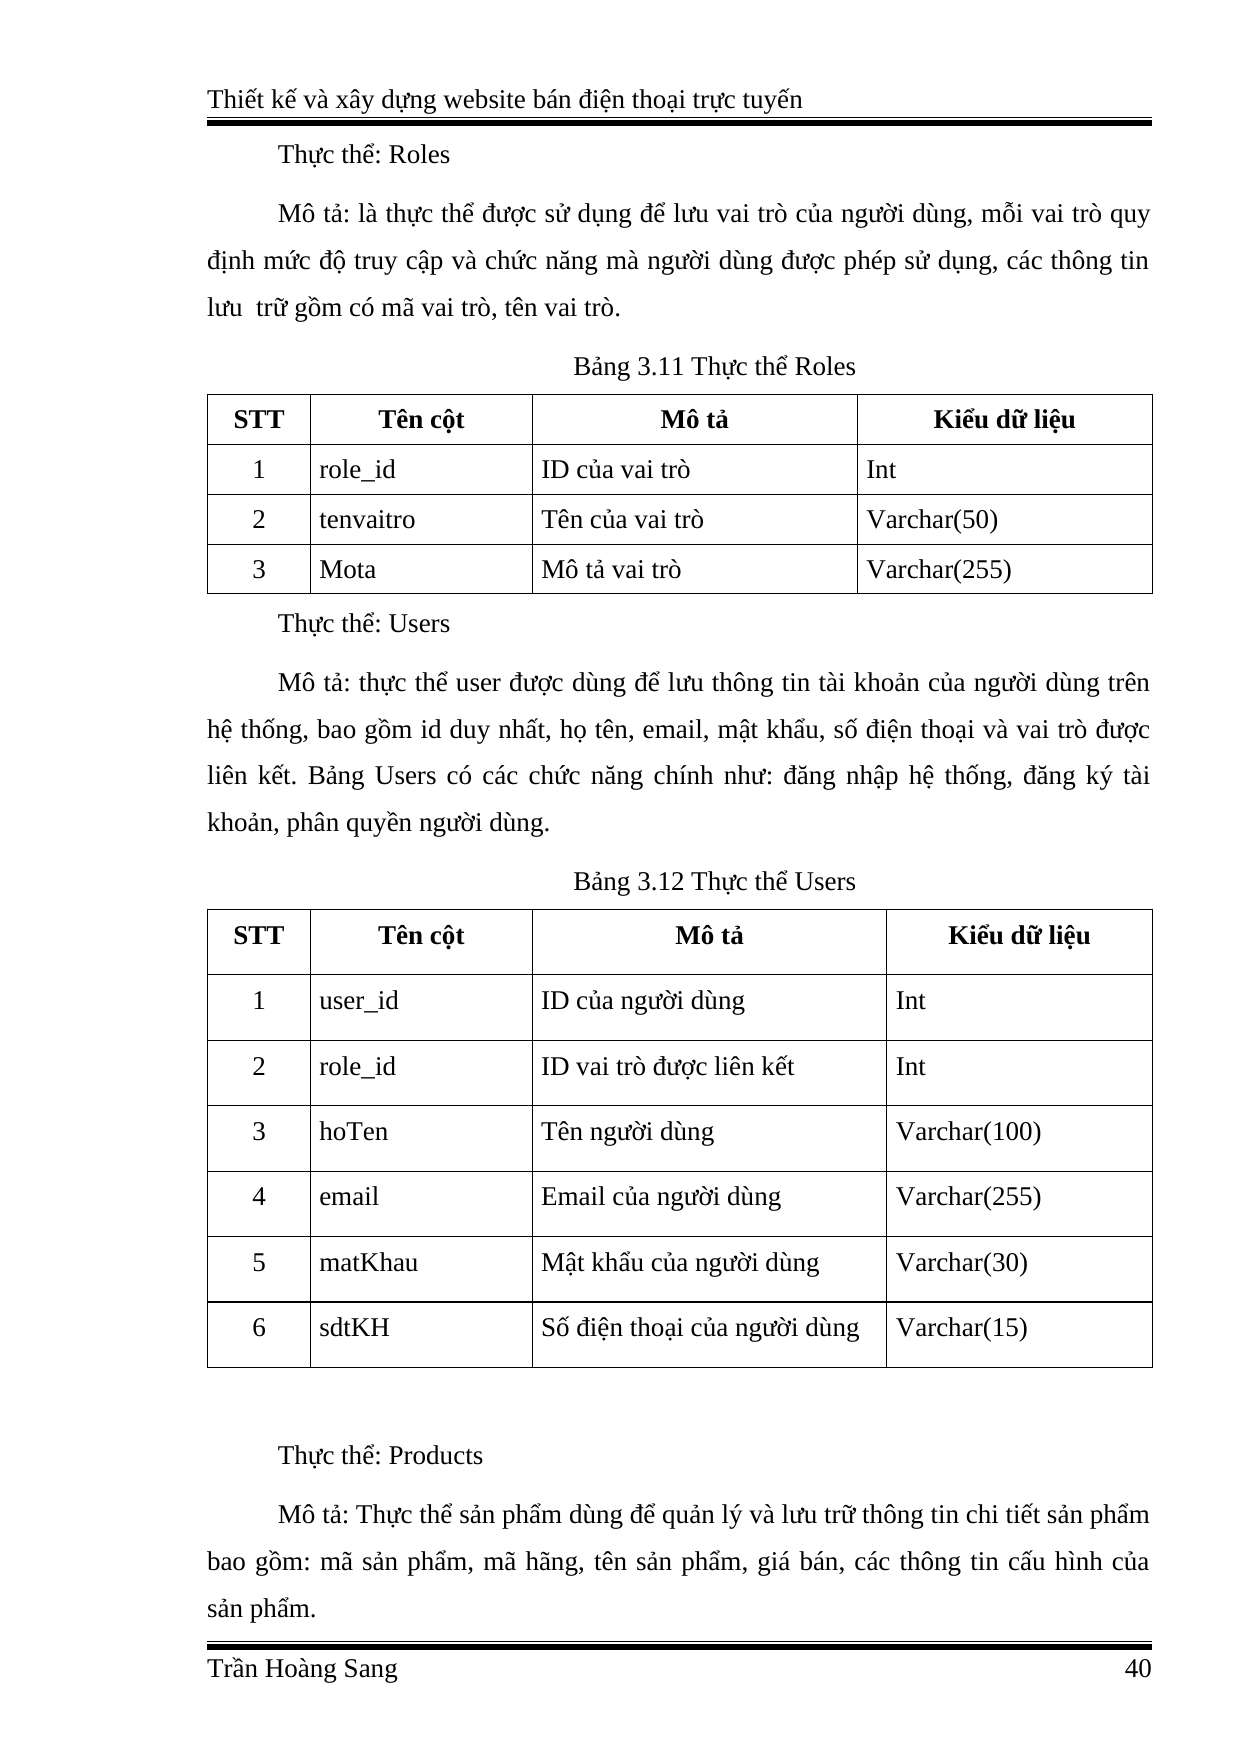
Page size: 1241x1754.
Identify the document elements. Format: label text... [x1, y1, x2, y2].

text Thực thể: Products [207, 1439, 1152, 1471]
table_header Kiểu dữ liệu [858, 395, 1152, 444]
text Mô tả: Thực thể sản phẩm dùng để quản lý và lưu trữ thông tin chi tiết sản phẩm bao gồm: mã sản phẩm, mã hãng, tên sản phẩm, giá bán, các thông tin cấu hình của sản phẩm. [207, 1499, 1152, 1623]
table_cell user_id [311, 975, 532, 1040]
table_cell Mô tả vai trò [533, 545, 857, 593]
table_cell 2 [208, 1041, 310, 1105]
table_cell Tên của vai trò [533, 495, 857, 543]
table_cell sdtKH [311, 1303, 532, 1367]
table_cell 1 [208, 445, 310, 493]
table_cell Int [858, 445, 1152, 493]
table_cell Varchar(15) [887, 1303, 1152, 1367]
table_header Tên cột [311, 910, 532, 974]
table_cell role_id [311, 1041, 532, 1105]
table_header Tên cột [311, 395, 532, 444]
table_header Mô tả [533, 910, 886, 974]
table_cell 6 [208, 1303, 310, 1367]
table_header STT [208, 395, 310, 444]
table_header Kiểu dữ liệu [887, 910, 1152, 974]
text Thực thể: Roles [207, 138, 1152, 169]
text Mô tả: thực thể user được dùng để lưu thông tin tài khoản của người dùng trên hệ thống, bao gồm id duy nhất, họ tên, email, mật khẩu, số điện thoại và vai trò được liên kết. Bảng Users có các chức năng chính như: đăng nhập hệ thống, đăng ký tài khoản, phân quyền người dùng. [207, 666, 1152, 837]
table_cell ID vai trò được liên kết [533, 1041, 886, 1105]
table_cell 2 [208, 495, 310, 543]
table_cell Mota [311, 545, 532, 593]
table_cell tenvaitro [311, 495, 532, 543]
table_cell 3 [208, 545, 310, 593]
table_cell Varchar(30) [887, 1237, 1152, 1301]
table_cell 4 [208, 1172, 310, 1236]
table_cell hoTen [311, 1106, 532, 1171]
table_cell matKhau [311, 1237, 532, 1301]
table_cell Số điện thoại của người dùng [533, 1303, 886, 1367]
text Mô tả: là thực thể được sử dụng để lưu vai trò của người dùng, mỗi vai trò quy định mức độ truy cập và chức năng mà người dùng được phép sử dụng, các thông tin lưu trữ gồm có mã vai trò, tên vai trò. [207, 198, 1152, 322]
table_cell role_id [311, 445, 532, 493]
table_cell 5 [208, 1237, 310, 1301]
table_cell ID của vai trò [533, 445, 857, 493]
table_header STT [208, 910, 310, 974]
table_cell Int [887, 1041, 1152, 1105]
table_cell email [311, 1172, 532, 1236]
table_cell Varchar(100) [887, 1106, 1152, 1171]
table_cell 1 [208, 975, 310, 1040]
table_header Mô tả [533, 395, 857, 444]
table_cell 3 [208, 1106, 310, 1171]
table_cell Varchar(255) [887, 1172, 1152, 1236]
table_cell Int [887, 975, 1152, 1040]
table_cell Mật khẩu của người dùng [533, 1237, 886, 1301]
text Thực thể: Users [207, 607, 1152, 638]
table_cell Tên người dùng [533, 1106, 886, 1171]
table_cell Varchar(50) [858, 495, 1152, 543]
table_cell ID của người dùng [533, 975, 886, 1040]
table_cell Email của người dùng [533, 1172, 886, 1236]
table_cell Varchar(255) [858, 545, 1152, 593]
